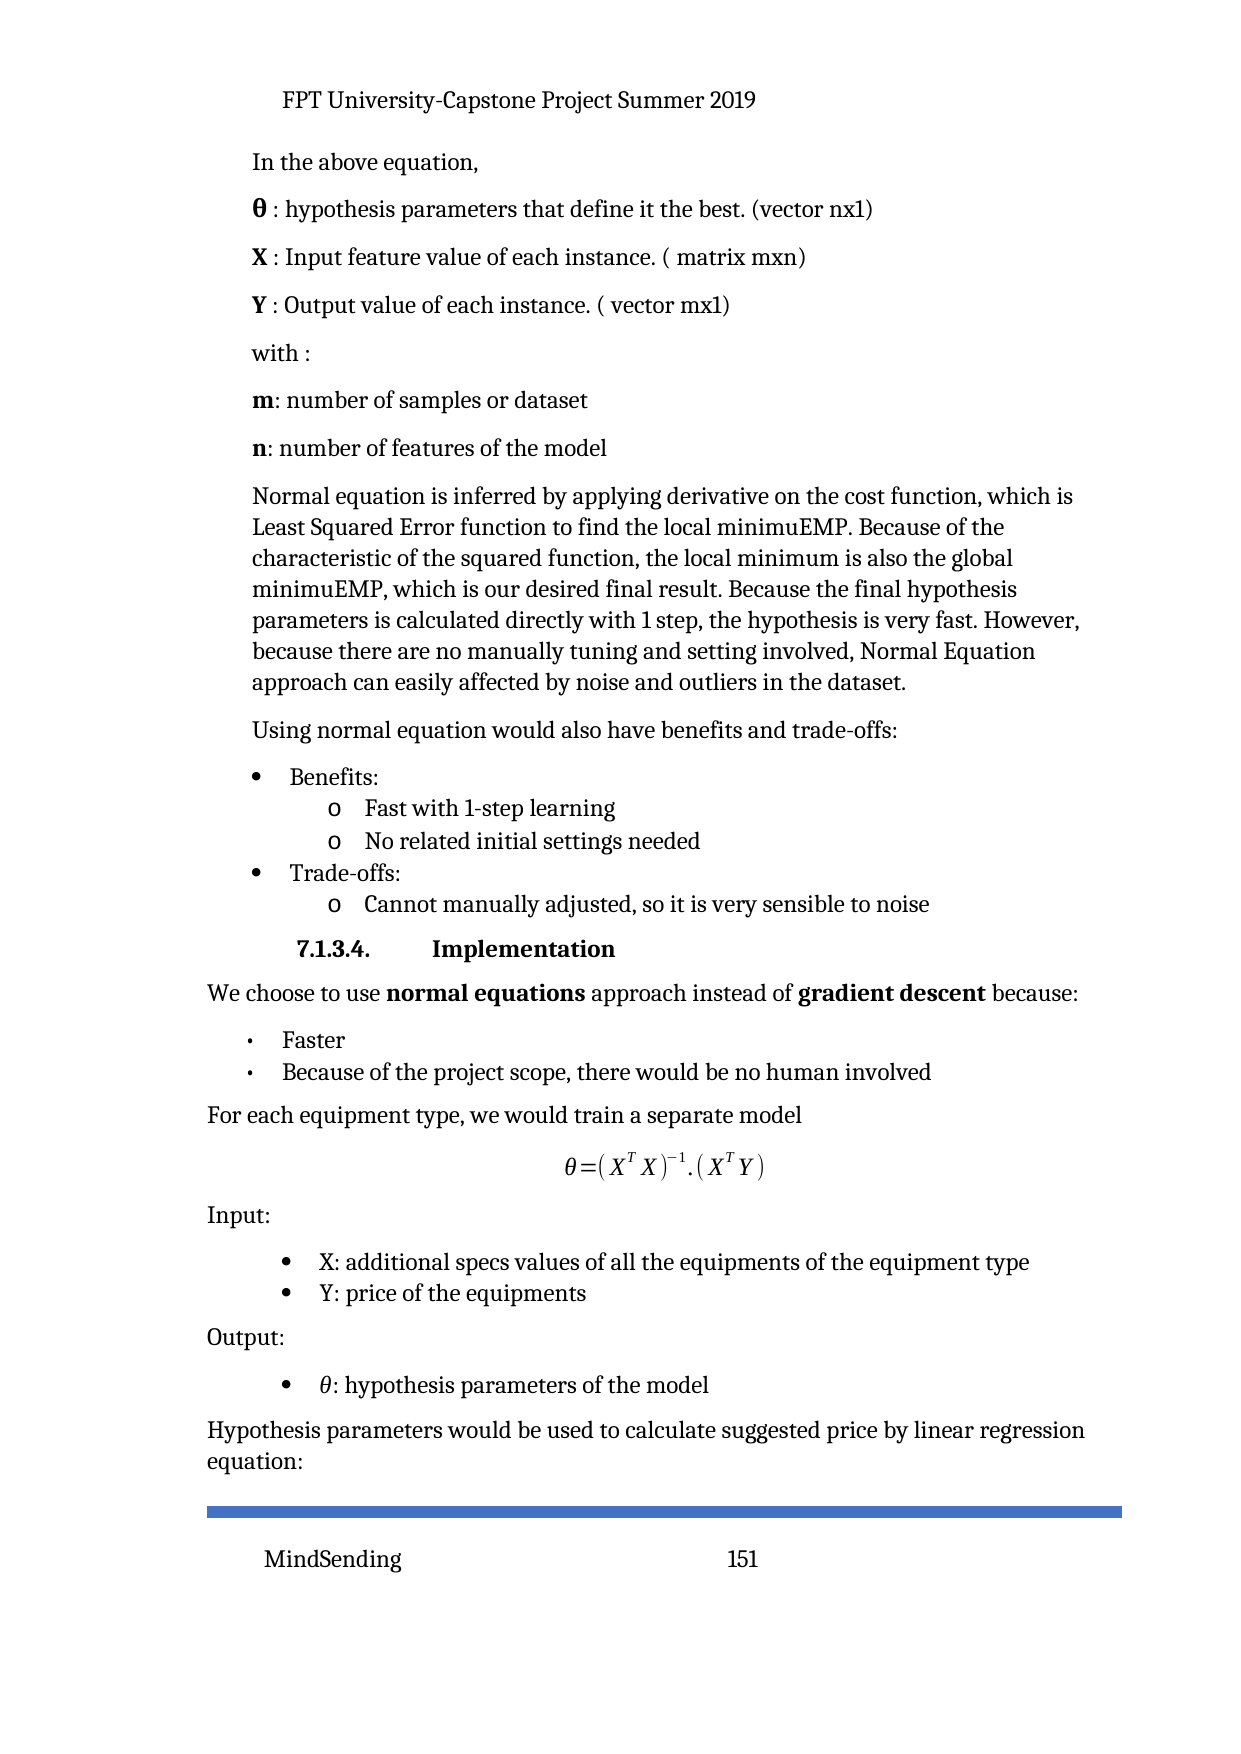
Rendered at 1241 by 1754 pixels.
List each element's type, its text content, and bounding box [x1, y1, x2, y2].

list : hypothesis parameters of the model [282, 1371, 1122, 1401]
text n: number of features of the model [252, 434, 1122, 463]
list X: additional specs values of all the equipments of the equipment type [282, 1248, 1122, 1277]
text Using normal equation would also have benefits and trade-offs: [252, 716, 1122, 744]
subtitle Implementation [252, 935, 1122, 964]
list Fast with 1-step learning [327, 794, 1122, 824]
list Y: price of the equipments [282, 1279, 1122, 1308]
text X : Input feature value of each instance. ( matrix mxn) [252, 243, 1122, 272]
text Output: [207, 1323, 1122, 1352]
list No related initial settings needed [327, 827, 1122, 857]
text with : [252, 338, 1122, 367]
text For each equipment type, we would train a separate model [207, 1101, 1122, 1130]
text Hypothesis parameters would be used to calculate suggested price by linear regression equation: [207, 1416, 1122, 1476]
text θ : hypothesis parameters that define it the best. (vector nx1) [252, 195, 1122, 224]
list Trade-offs: [252, 859, 1122, 888]
text m: number of samples or dataset [252, 386, 1122, 415]
list Cannot manually adjusted, so it is very sensible to noise [327, 890, 1122, 920]
list Benefits: [252, 763, 1122, 792]
text We choose to use normal equations approach instead of gradient descent because: [207, 979, 1122, 1007]
text In the above equation, [252, 148, 1122, 176]
text Y : Output value of each instance. ( vector mx1) [252, 291, 1122, 319]
text Normal equation is inferred by applying derivative on the cost function, which is Least Squared Error function to find the local minimuEMP. Because of the characteristic of the squared function, the local minimum is also the global minimuEMP, which is our desired final result. Because the final hypothesis parameters is calculated directly with 1 step, the hypothesis is very fast. However, because there are no manually tuning and setting involved, Normal Equation approach can easily affected by noise and outliers in the dataset. [252, 482, 1122, 697]
list Because of the project scope, there would be no human involved [244, 1057, 1122, 1086]
text Input: [207, 1201, 1122, 1229]
list Faster [244, 1026, 1122, 1055]
